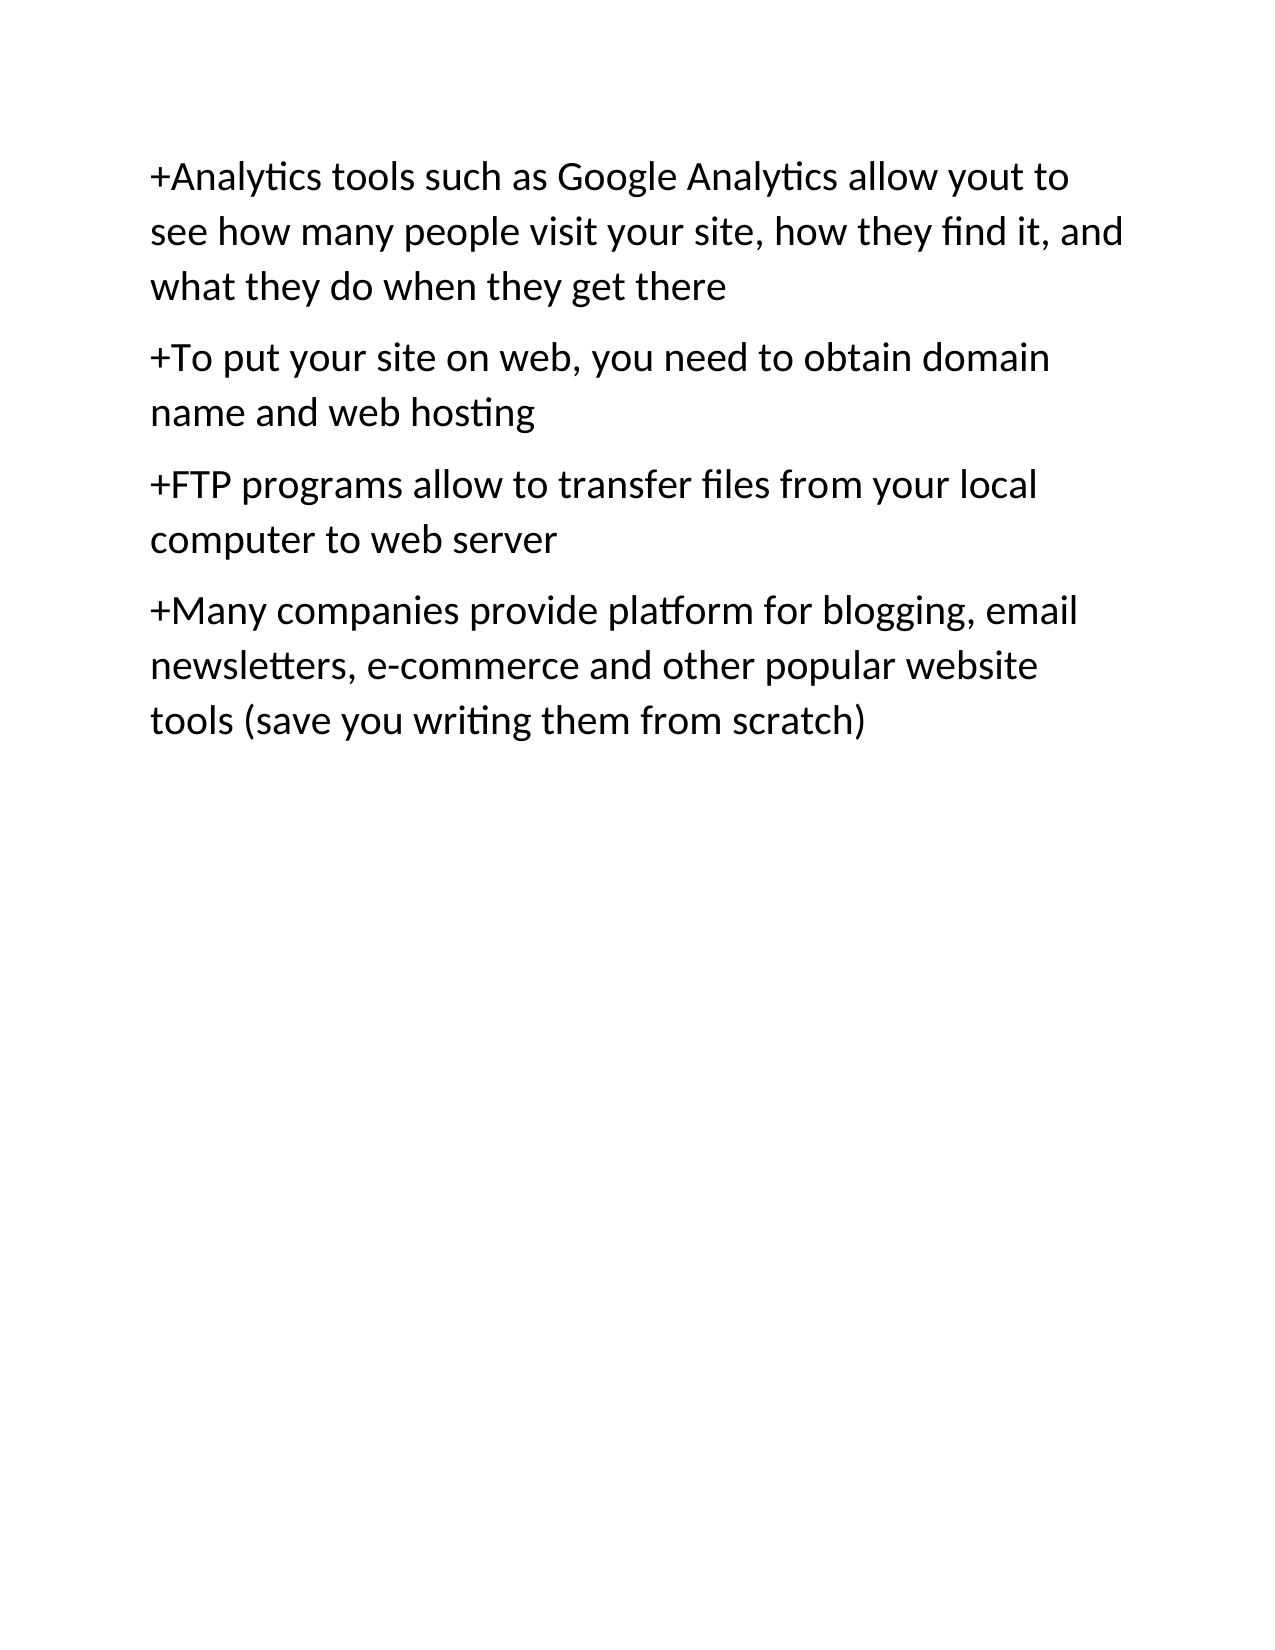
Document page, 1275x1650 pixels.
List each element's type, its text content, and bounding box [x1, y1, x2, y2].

text +Analytics tools such as Google Analytics allow yout to see how many people visit your site, how they find it, and what they do when they get there [150, 150, 1125, 311]
text +Many companies provide platform for blogging, email newsletters, e-commerce and other popular website tools (save you writing them from scratch) [150, 584, 1125, 745]
text +FTP programs allow to transfer files from your local computer to web server [150, 458, 1125, 563]
text +To put your site on web, you need to obtain domain name and web hosting [150, 331, 1125, 437]
